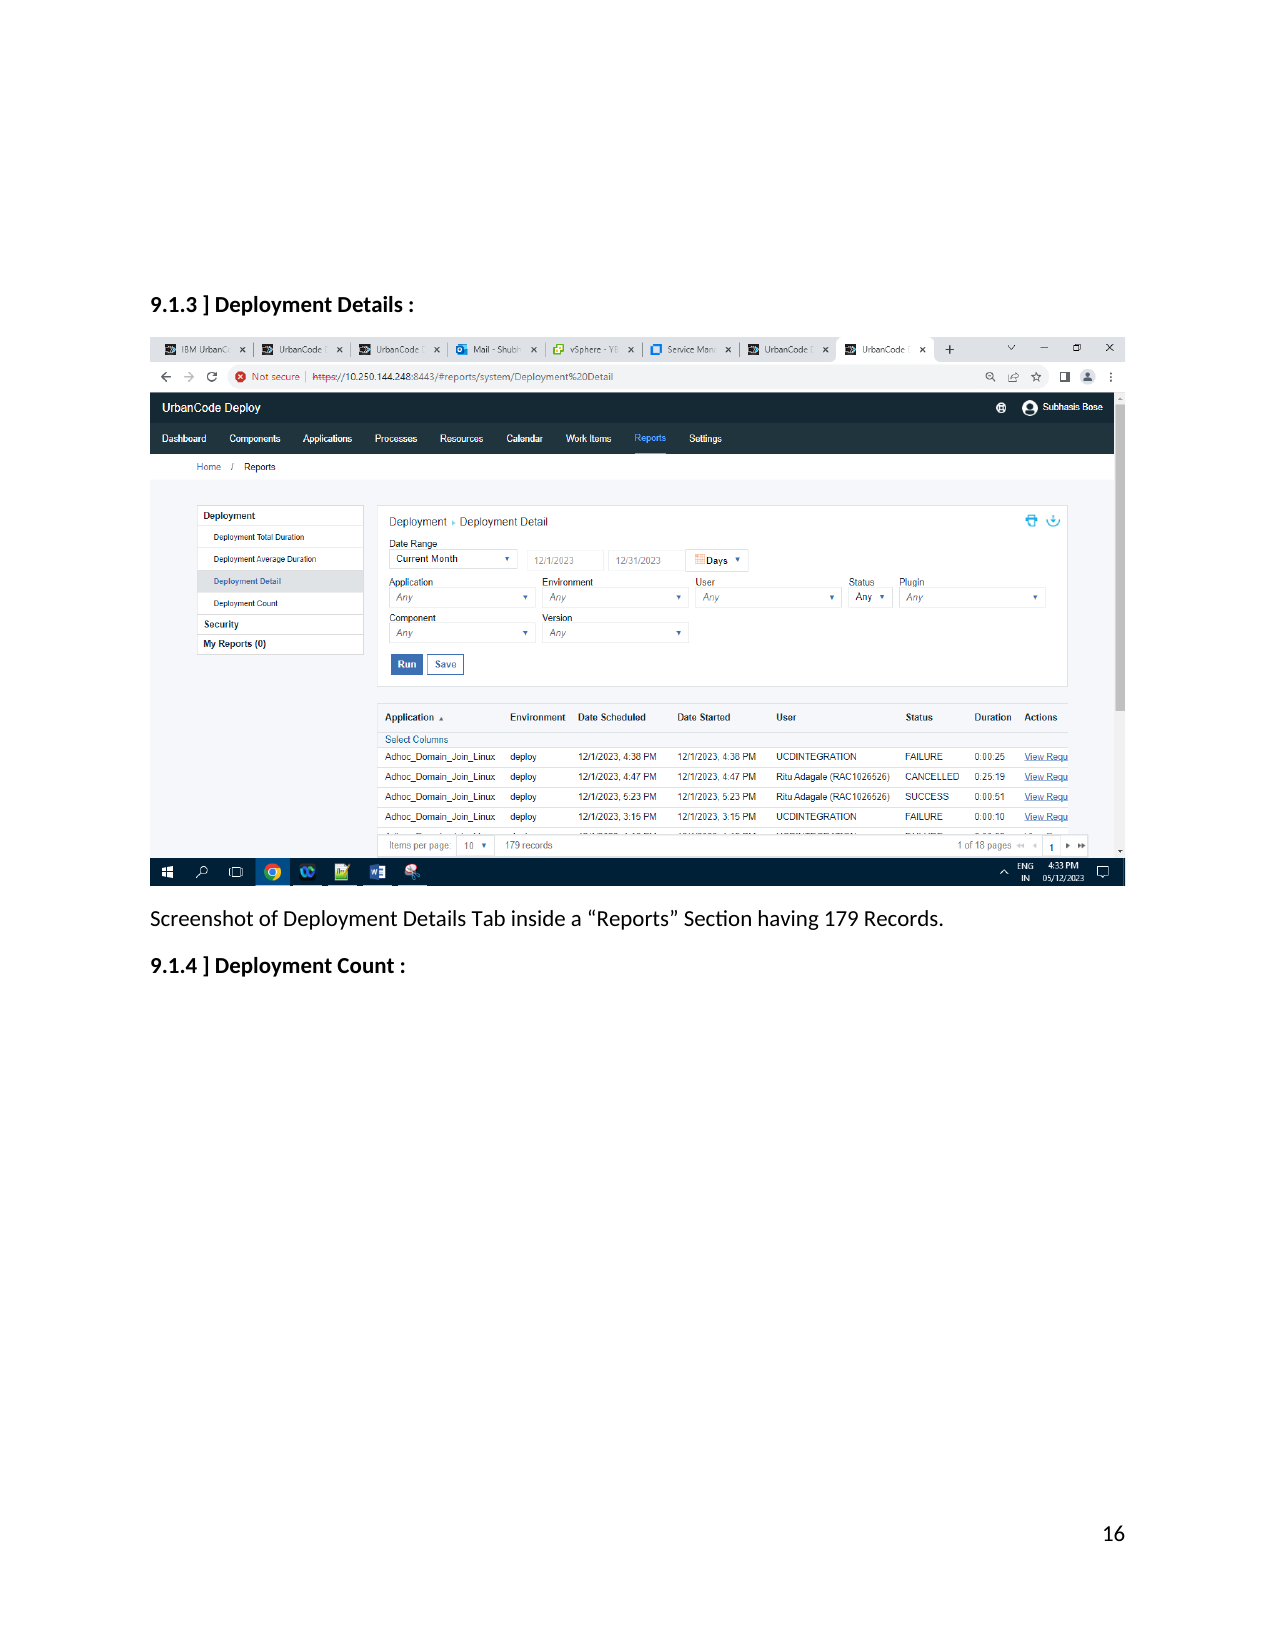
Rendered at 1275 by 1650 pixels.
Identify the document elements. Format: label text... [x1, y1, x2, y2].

text 9.1.3 ] Deployment Details : [150, 291, 1125, 319]
text 9.1.4 ] Deployment Count : [150, 951, 1125, 979]
text Screenshot of Deployment Details Tab inside a “Reports” Section having 179 Records. [150, 904, 1125, 932]
picture [150, 337, 1125, 886]
